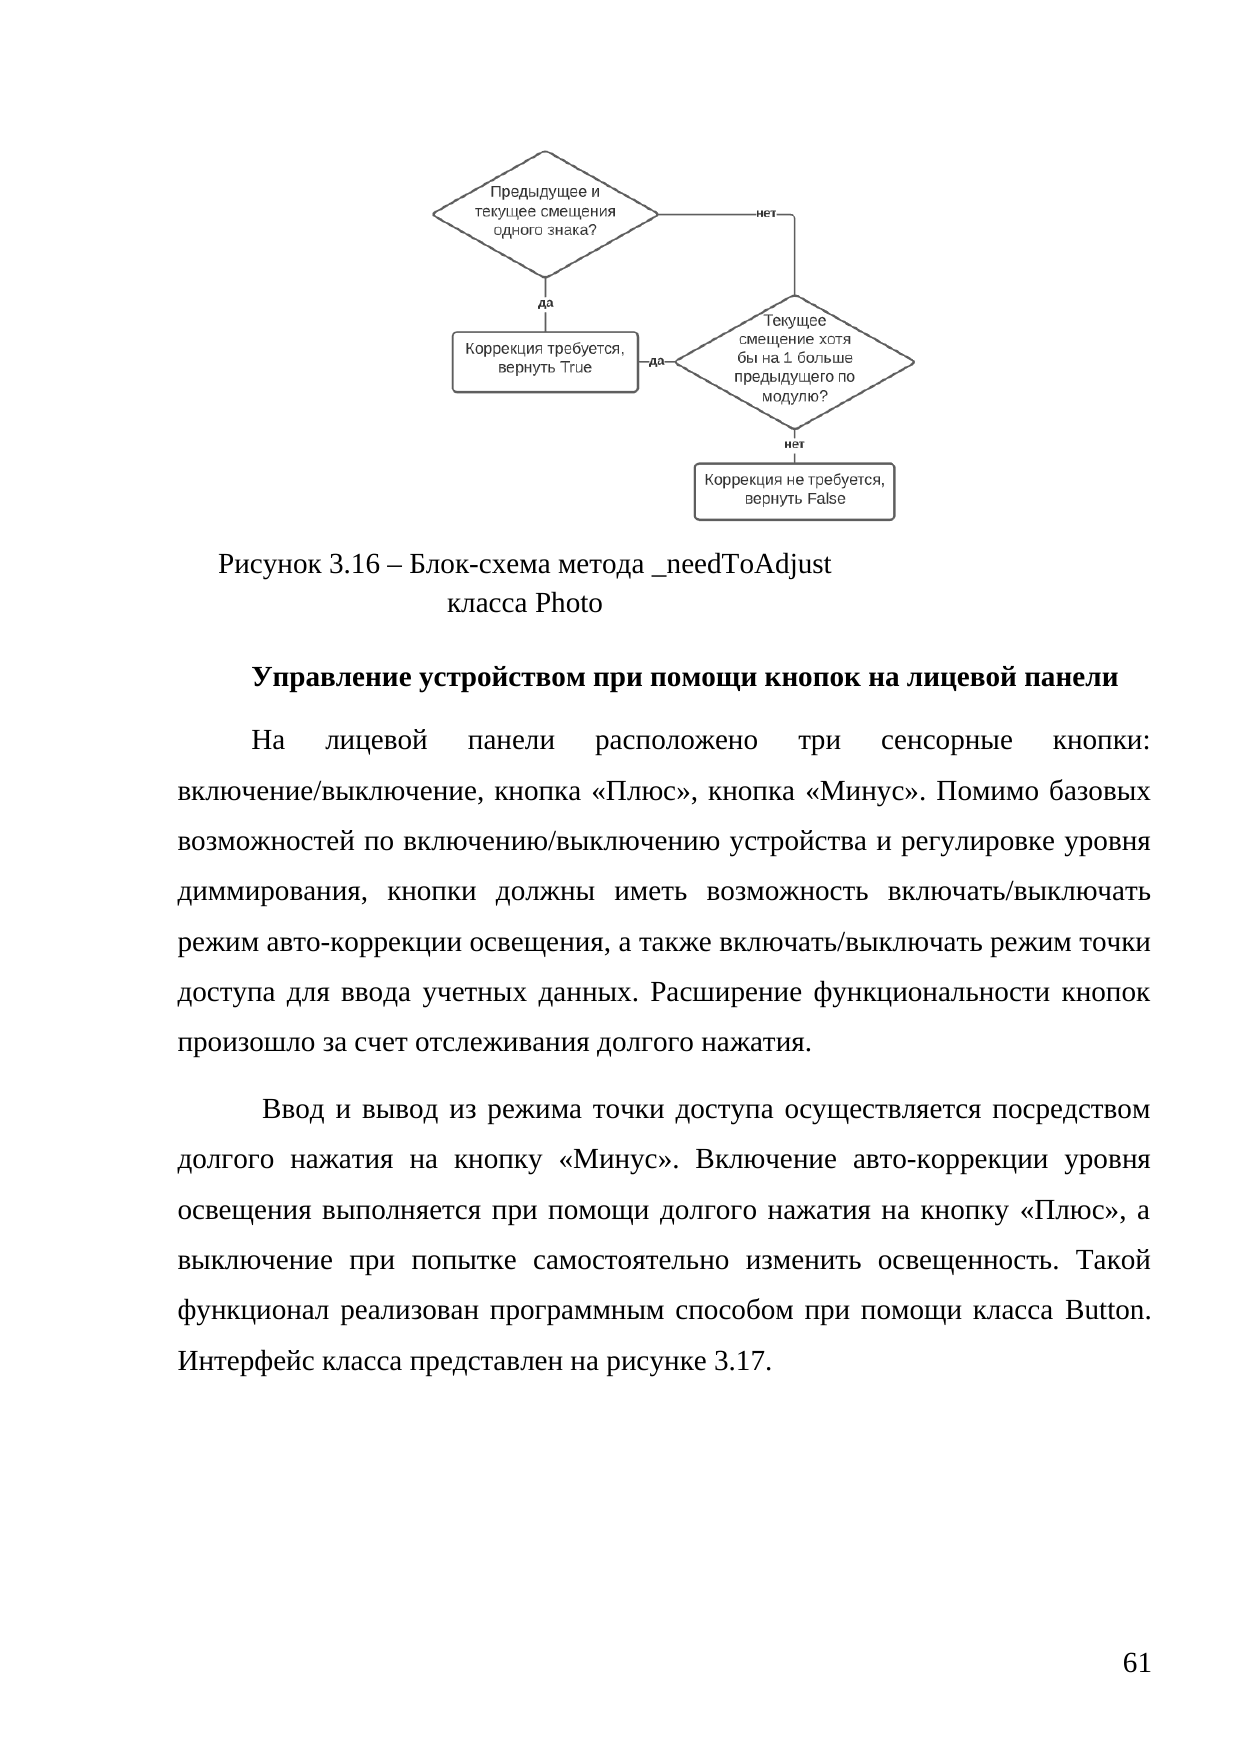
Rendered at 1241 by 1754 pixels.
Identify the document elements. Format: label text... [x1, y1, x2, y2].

subtitle Управление устройством при помощи кнопок на лицевой панели [177, 659, 1152, 693]
text На лицевой панели расположено три сенсорные кнопки: включение/выключение, кнопка «Плюс», кнопка «Минус». Помимо базовых возможностей по включению/выключению устройства и регулировке уровня диммирования, кнопки должны иметь возможность включать/выключать режим авто-коррекции освещения, а также включать/выключать режим точки доступа для ввода учетных данных. Расширение функциональности кнопок произошло за счет отслеживания долгого нажатия. [177, 722, 1152, 1058]
text Ввод и вывод из режима точки доступа осуществляется посредством долгого нажатия на кнопку «Минус». Включение авто-коррекции уровня освещения выполняется при помощи долгого нажатия на кнопку «Плюс», а выключение при попытке самостоятельно изменить освещенность. Такой функционал реализован программным способом при помощи класса Button. Интерфейс класса представлен на рисунке 3.17. [177, 1091, 1152, 1376]
picture [413, 118, 915, 523]
